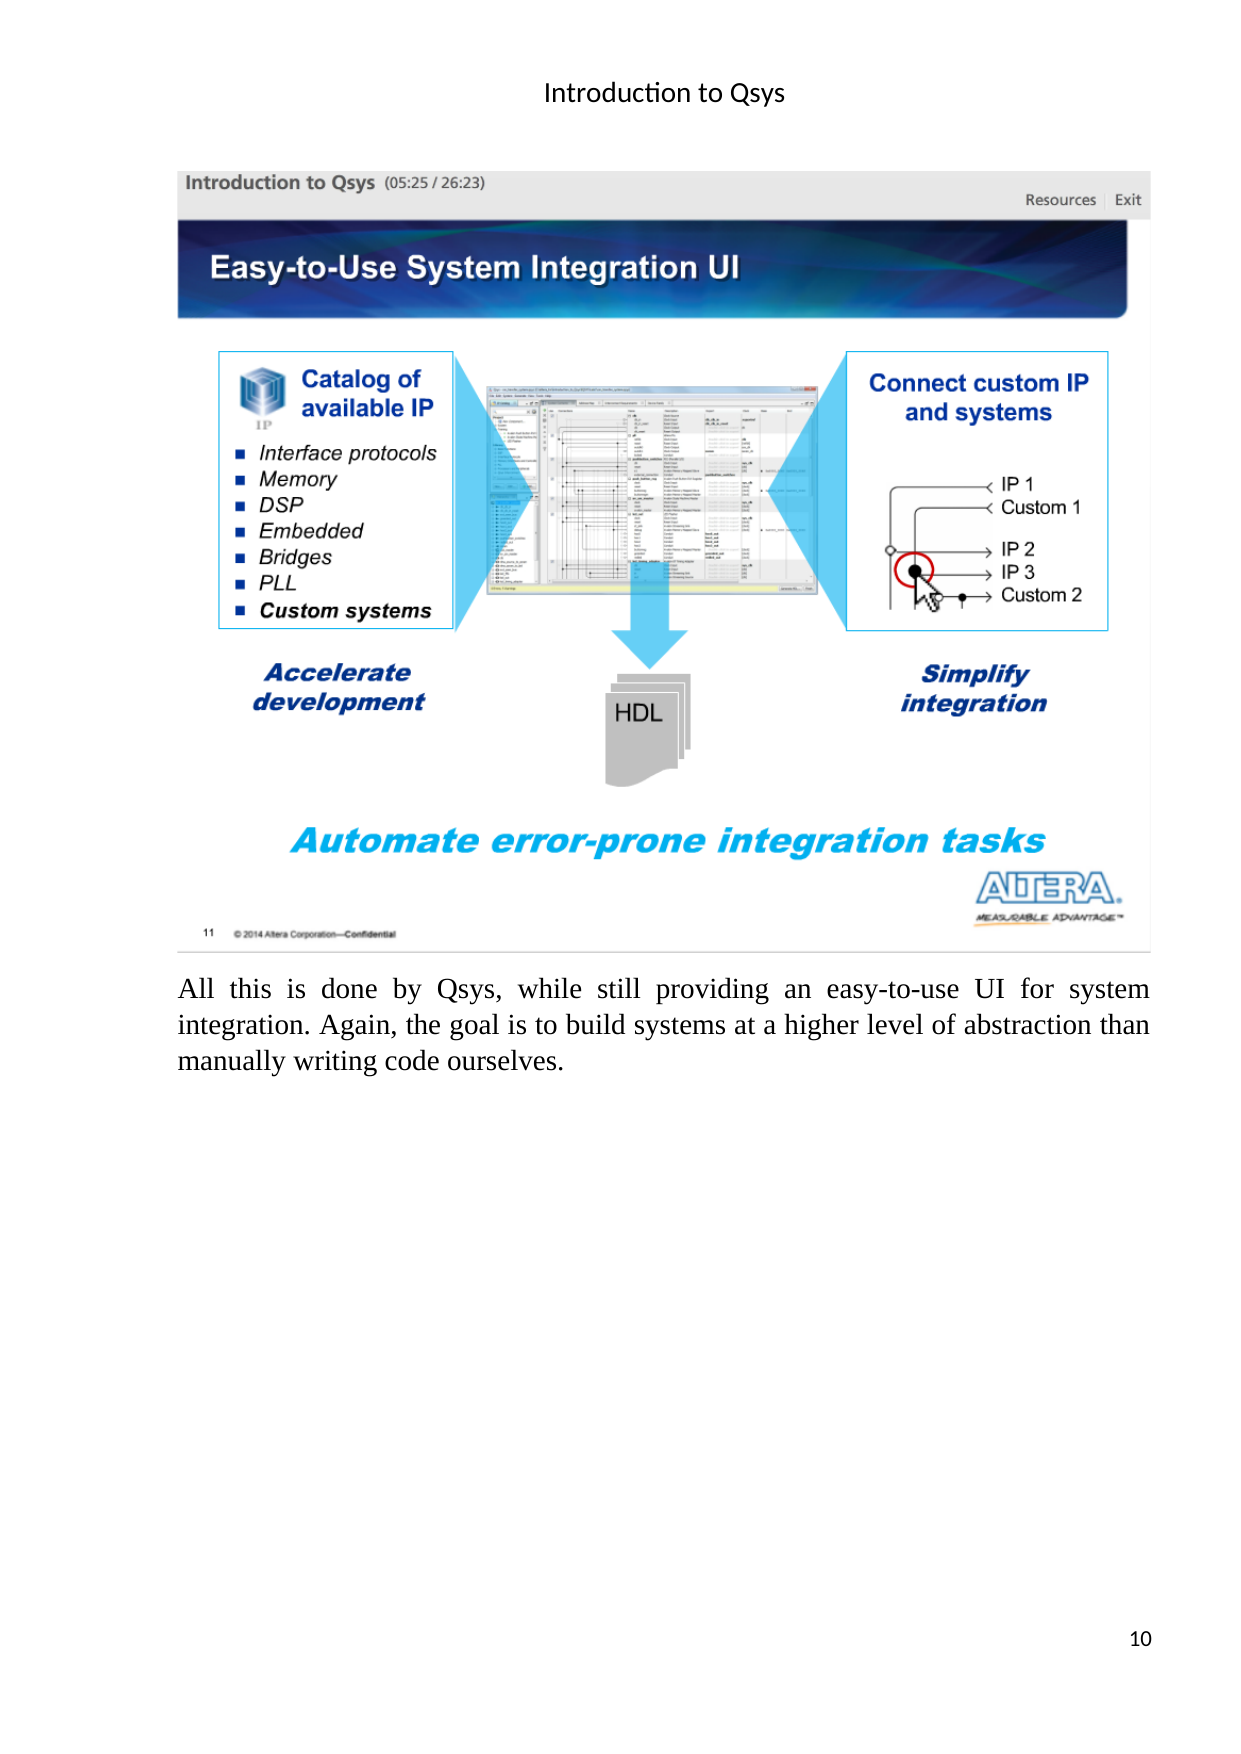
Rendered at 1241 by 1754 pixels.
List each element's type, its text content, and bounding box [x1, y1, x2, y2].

text All this is done by Qsys, while still providing an easy-to-use UI for system integration. Again, the goal is to build systems at a higher level of abstraction than manually writing code ourselves. [177, 971, 1152, 1077]
picture [177, 171, 1151, 953]
